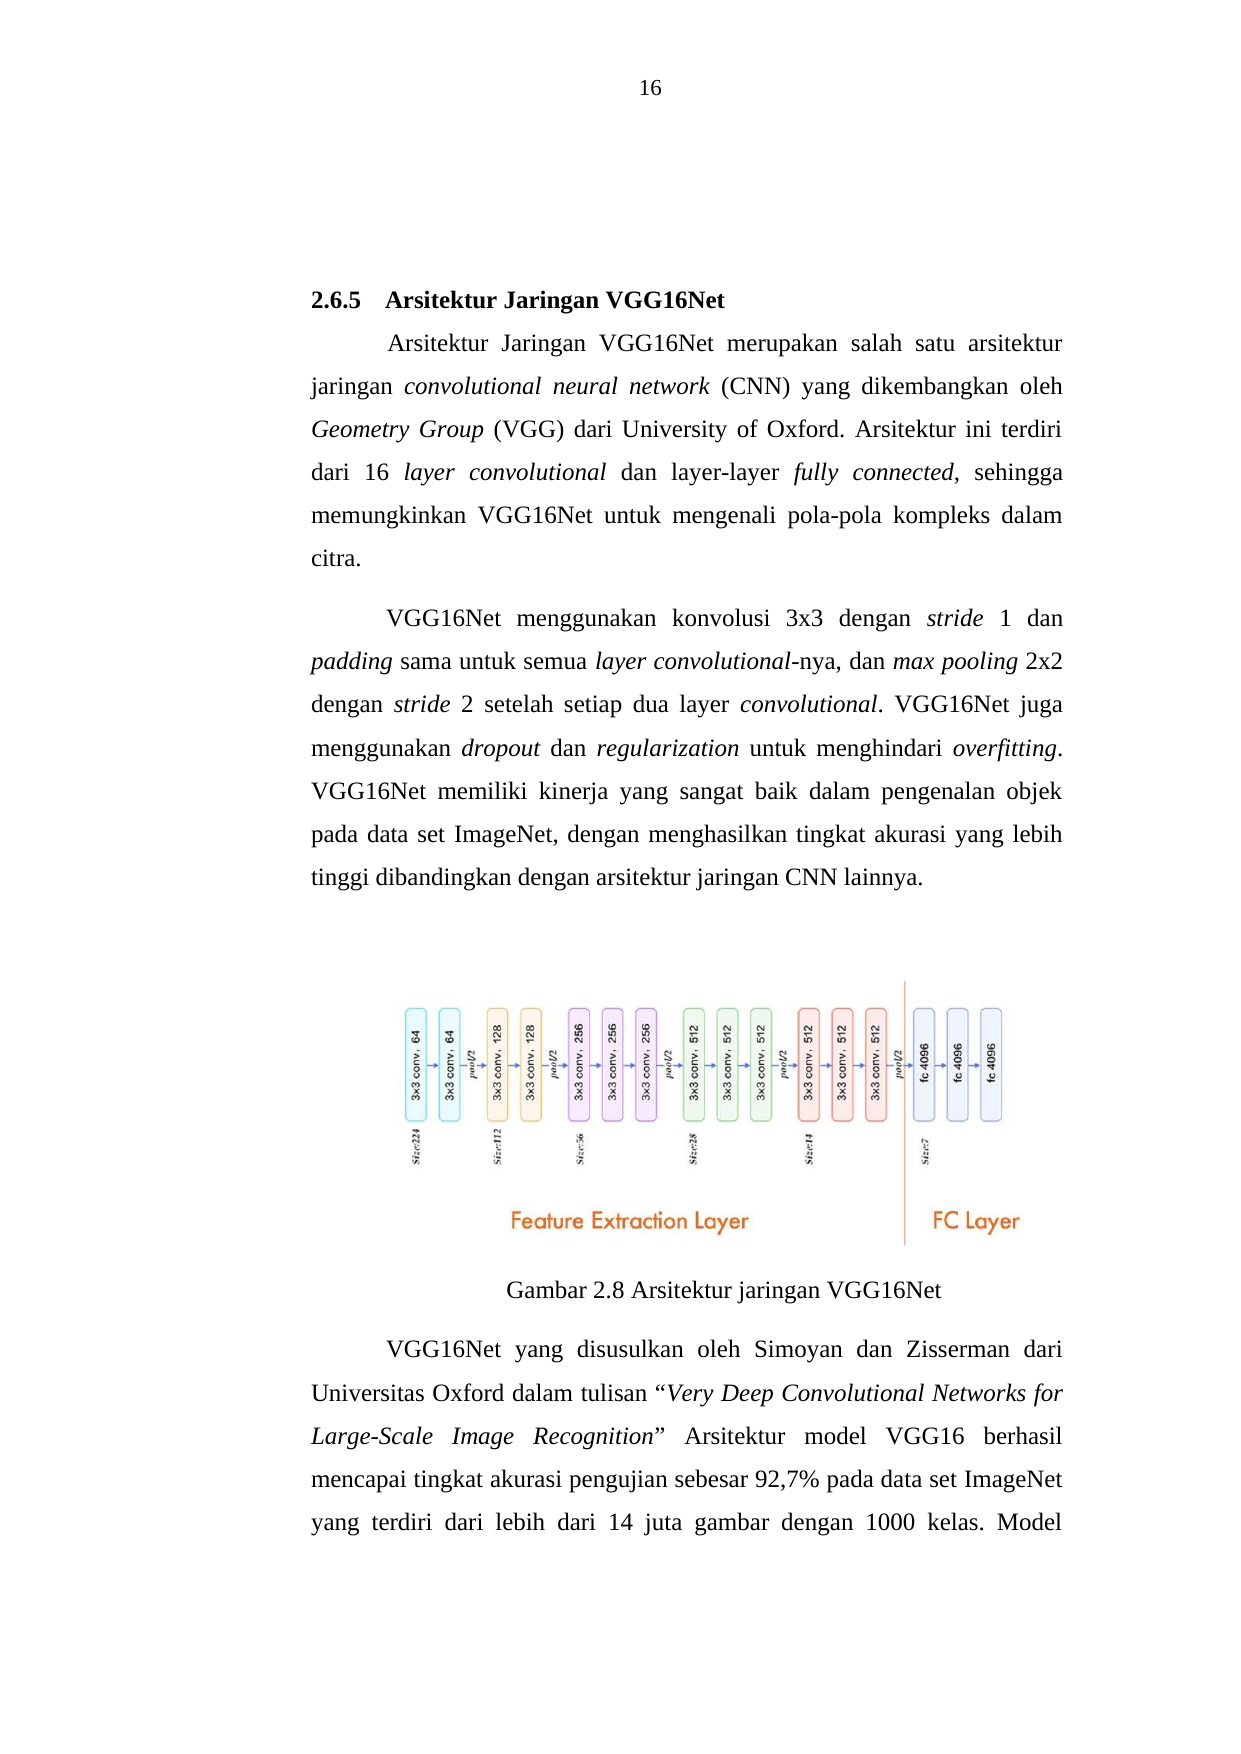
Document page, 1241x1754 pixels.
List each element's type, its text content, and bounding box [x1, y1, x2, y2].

text VGG16Net menggunakan konvolusi 3x3 dengan stride 1 dan padding sama untuk semua layer convolutional-nya, dan max pooling 2x2 dengan stride 2 setelah setiap dua layer convolutional. VGG16Net juga menggunakan dropout dan regularization untuk menghindari overfitting. VGG16Net memiliki kinerja yang sangat baik dalam pengenalan objek pada data set ImageNet, dengan menghasilkan tingkat akurasi yang lebih tinggi dibandingkan dengan arsitektur jaringan CNN lainnya. [311, 603, 1063, 891]
text Arsitektur Jaringan VGG16Net merupakan salah satu arsitektur jaringan convolutional neural network (CNN) yang dikembangkan oleh Geometry Group (VGG) dari University of Oxford. Arsitektur ini terdiri dari 16 layer convolutional dan layer-layer fully connected, sehingga memungkinkan VGG16Net untuk mengenali pola-pola kompleks dalam citra. [311, 328, 1063, 572]
picture [385, 981, 1044, 1245]
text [311, 1334, 1063, 1536]
subtitle 2.6.5 Arsitektur Jaringan VGG16Net [311, 285, 1063, 313]
text Gambar 2.8 Arsitektur jaringan VGG16Net [385, 1275, 1063, 1303]
